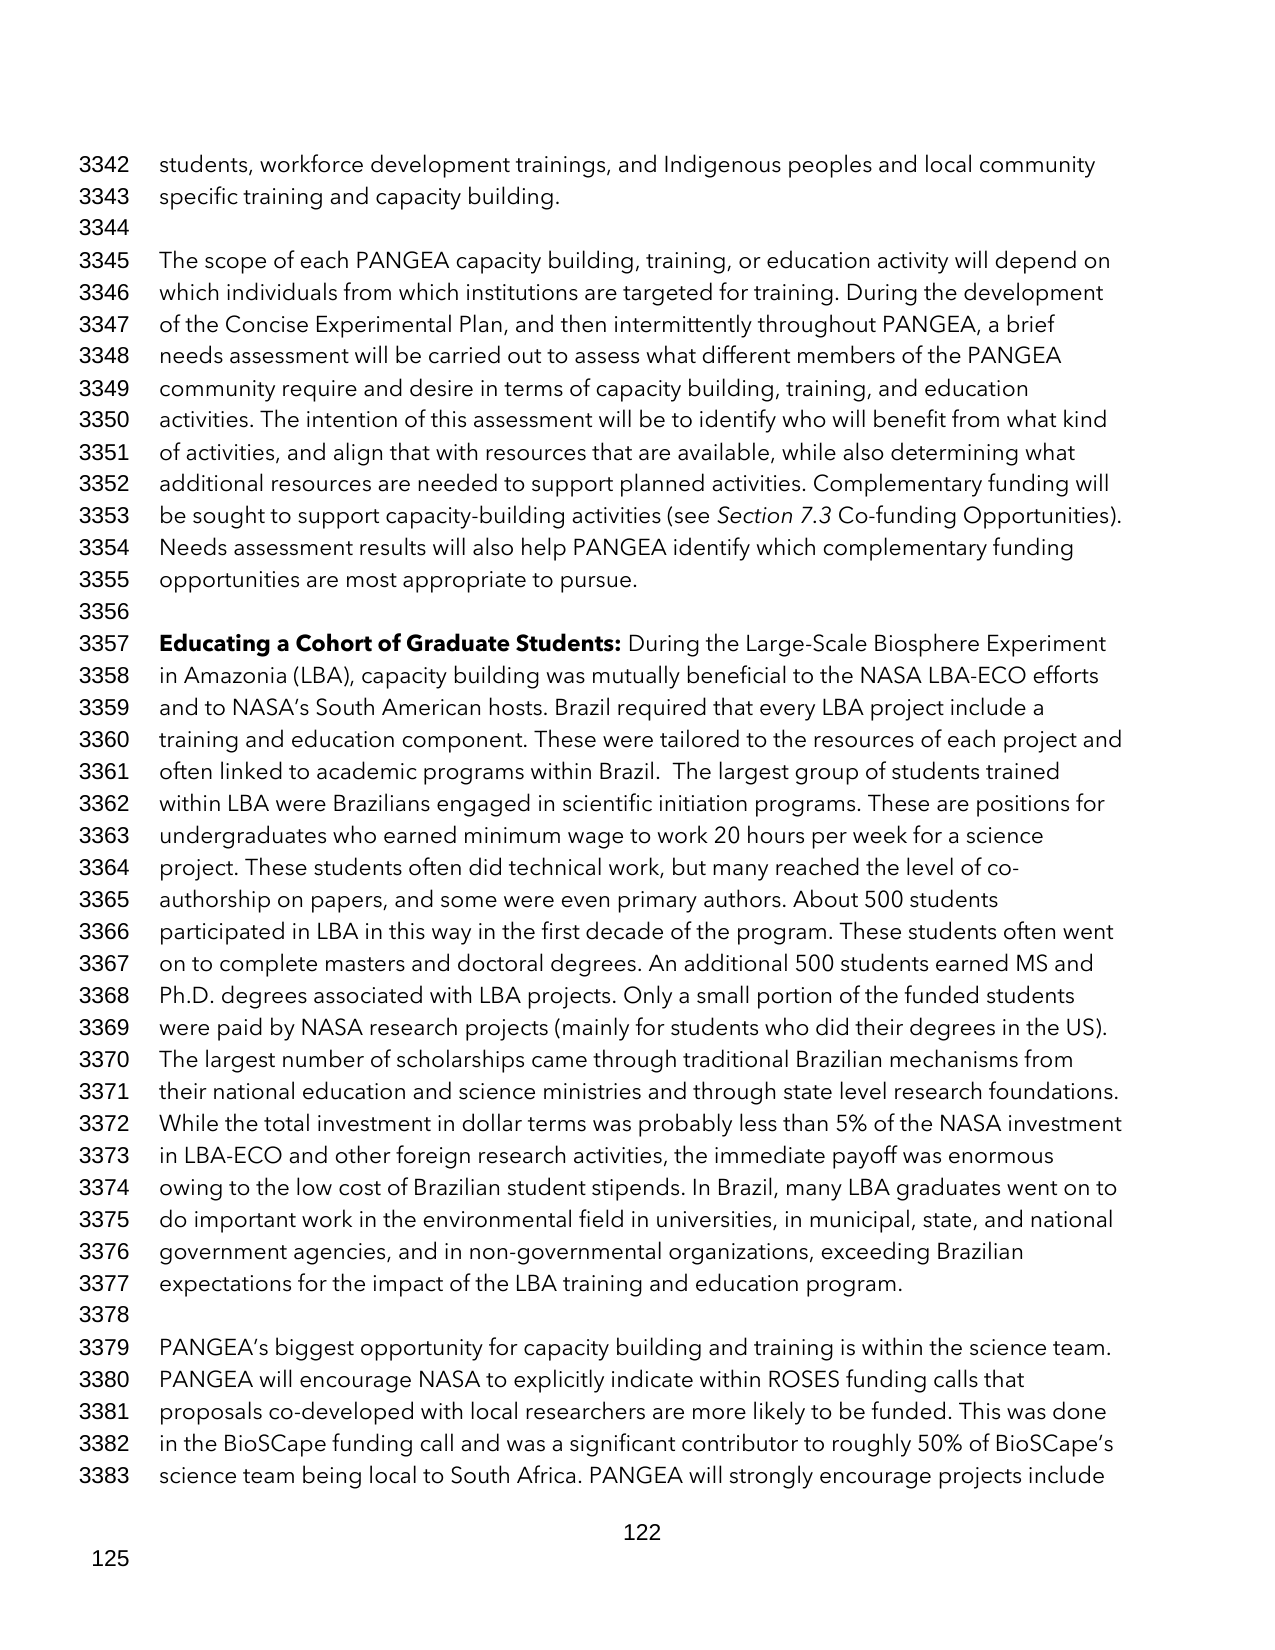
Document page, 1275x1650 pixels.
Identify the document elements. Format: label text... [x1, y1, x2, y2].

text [159, 1333, 1125, 1489]
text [159, 150, 1125, 210]
text The scope of each PANGEA capacity building, training, or education activity will depend on which individuals from which institutions are targeted for training. During the development of the Concise Experimental Plan, and then intermittently throughout PANGEA, a brief needs assessment will be carried out to assess what different members of the PANGEA community require and desire in terms of capacity building, training, and education activities. The intention of this assessment will be to identify who will benefit from what kind of activities, and align that with resources that are available, while also determining what additional resources are needed to support planned activities. Complementary funding will be sought to support capacity-building activities (see Section 7.3 Co-funding Opportunities). Needs assessment results will also help PANGEA identify which complementary funding opportunities are most appropriate to pursue. [159, 246, 1125, 593]
text Educating a Cohort of Graduate Students: During the Large-Scale Biosphere Experiment in Amazonia (LBA), capacity building was mutually beneficial to the NASA LBA-ECO efforts and to NASA’s South American hosts. Brazil required that every LBA project include a training and education component. These were tailored to the resources of each project and often linked to academic programs within Brazil. The largest group of students trained within LBA were Brazilians engaged in scientific initiation programs. These are positions for undergraduates who earned minimum wage to work 20 hours per week for a science project. These students often did technical work, but many reached the level of co-authorship on papers, and some were even primary authors. About 500 students participated in LBA in this way in the first decade of the program. These students often went on to complete masters and doctoral degrees. An additional 500 students earned MS and Ph.D. degrees associated with LBA projects. Only a small portion of the funded students were paid by NASA research projects (mainly for students who did their degrees in the US). The largest number of scholarships came through traditional Brazilian mechanisms from their national education and science ministries and through state level research foundations. While the total investment in dollar terms was probably less than 5% of the NASA investment in LBA-ECO and other foreign research activities, the immediate payoff was enormous owing to the low cost of Brazilian student stipends. In Brazil, many LBA graduates went on to do important work in the environmental field in universities, in municipal, state, and national government agencies, and in non-governmental organizations, exceeding Brazilian expectations for the impact of the LBA training and education program. [159, 630, 1125, 1297]
